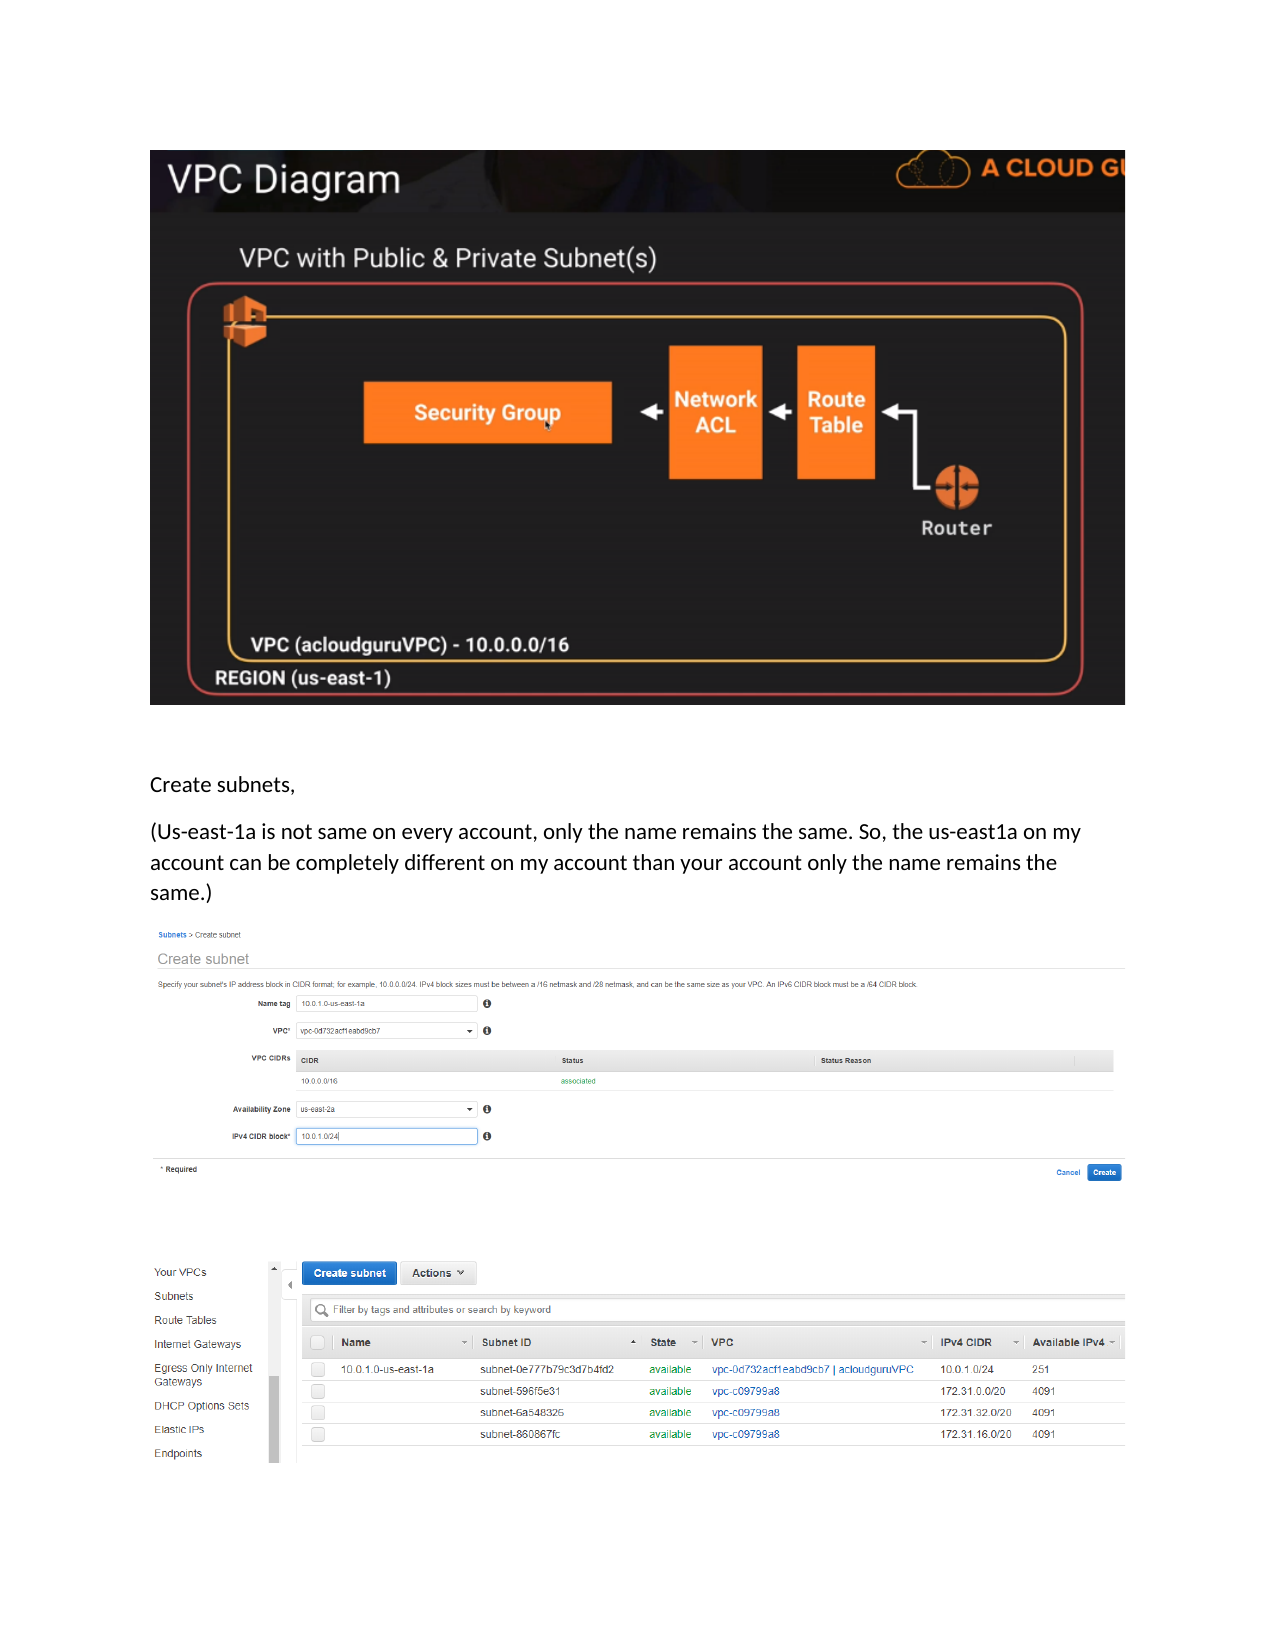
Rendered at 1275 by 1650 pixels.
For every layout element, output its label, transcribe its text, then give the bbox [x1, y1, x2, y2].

text (Us-east-1a is not same on every account, only the name remains the same. So, the us-east1a on my account can be completely different on my account than your account only the name remains the same.) [150, 817, 1125, 906]
picture [150, 1258, 1125, 1463]
picture [150, 924, 1125, 1194]
picture [150, 150, 1125, 705]
text Create subnets, [150, 771, 1125, 799]
